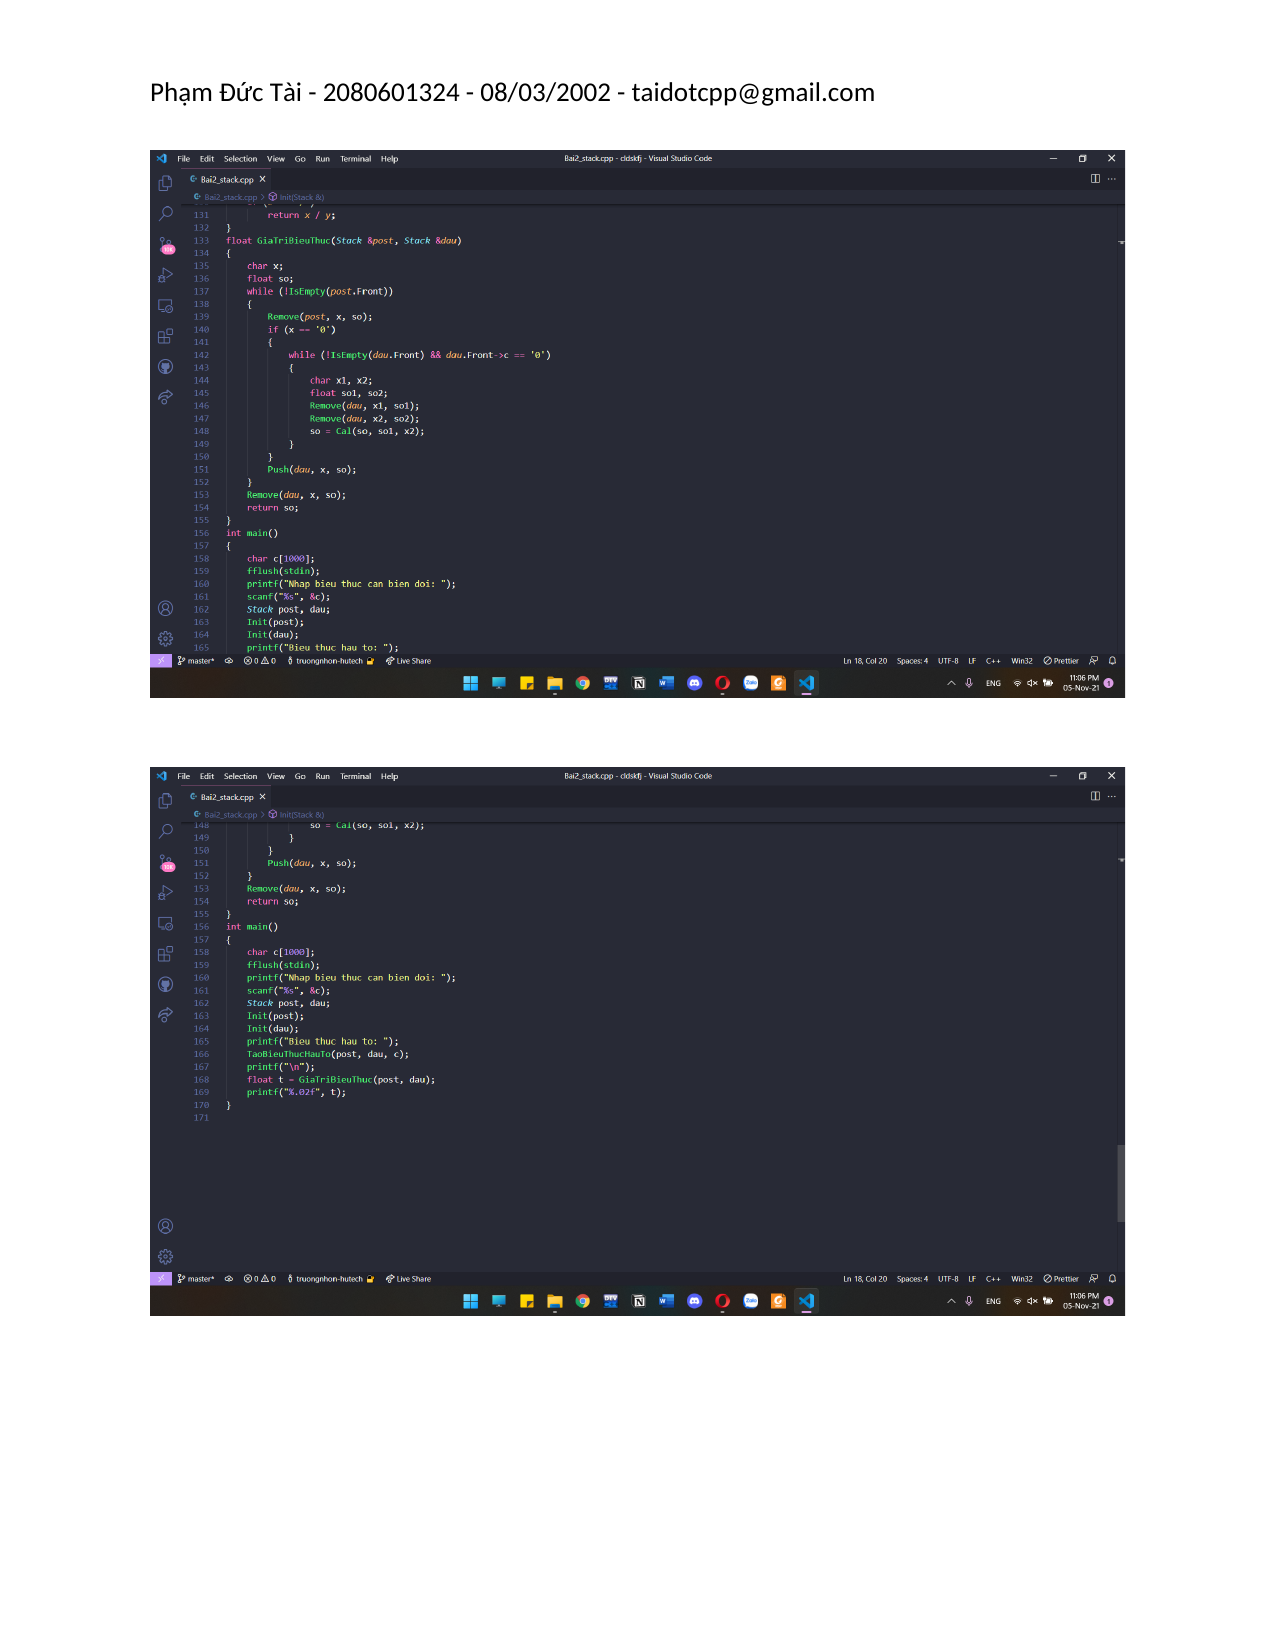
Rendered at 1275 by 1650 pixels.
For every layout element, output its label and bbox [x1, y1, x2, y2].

picture [150, 767, 1125, 1316]
picture [150, 150, 1125, 698]
